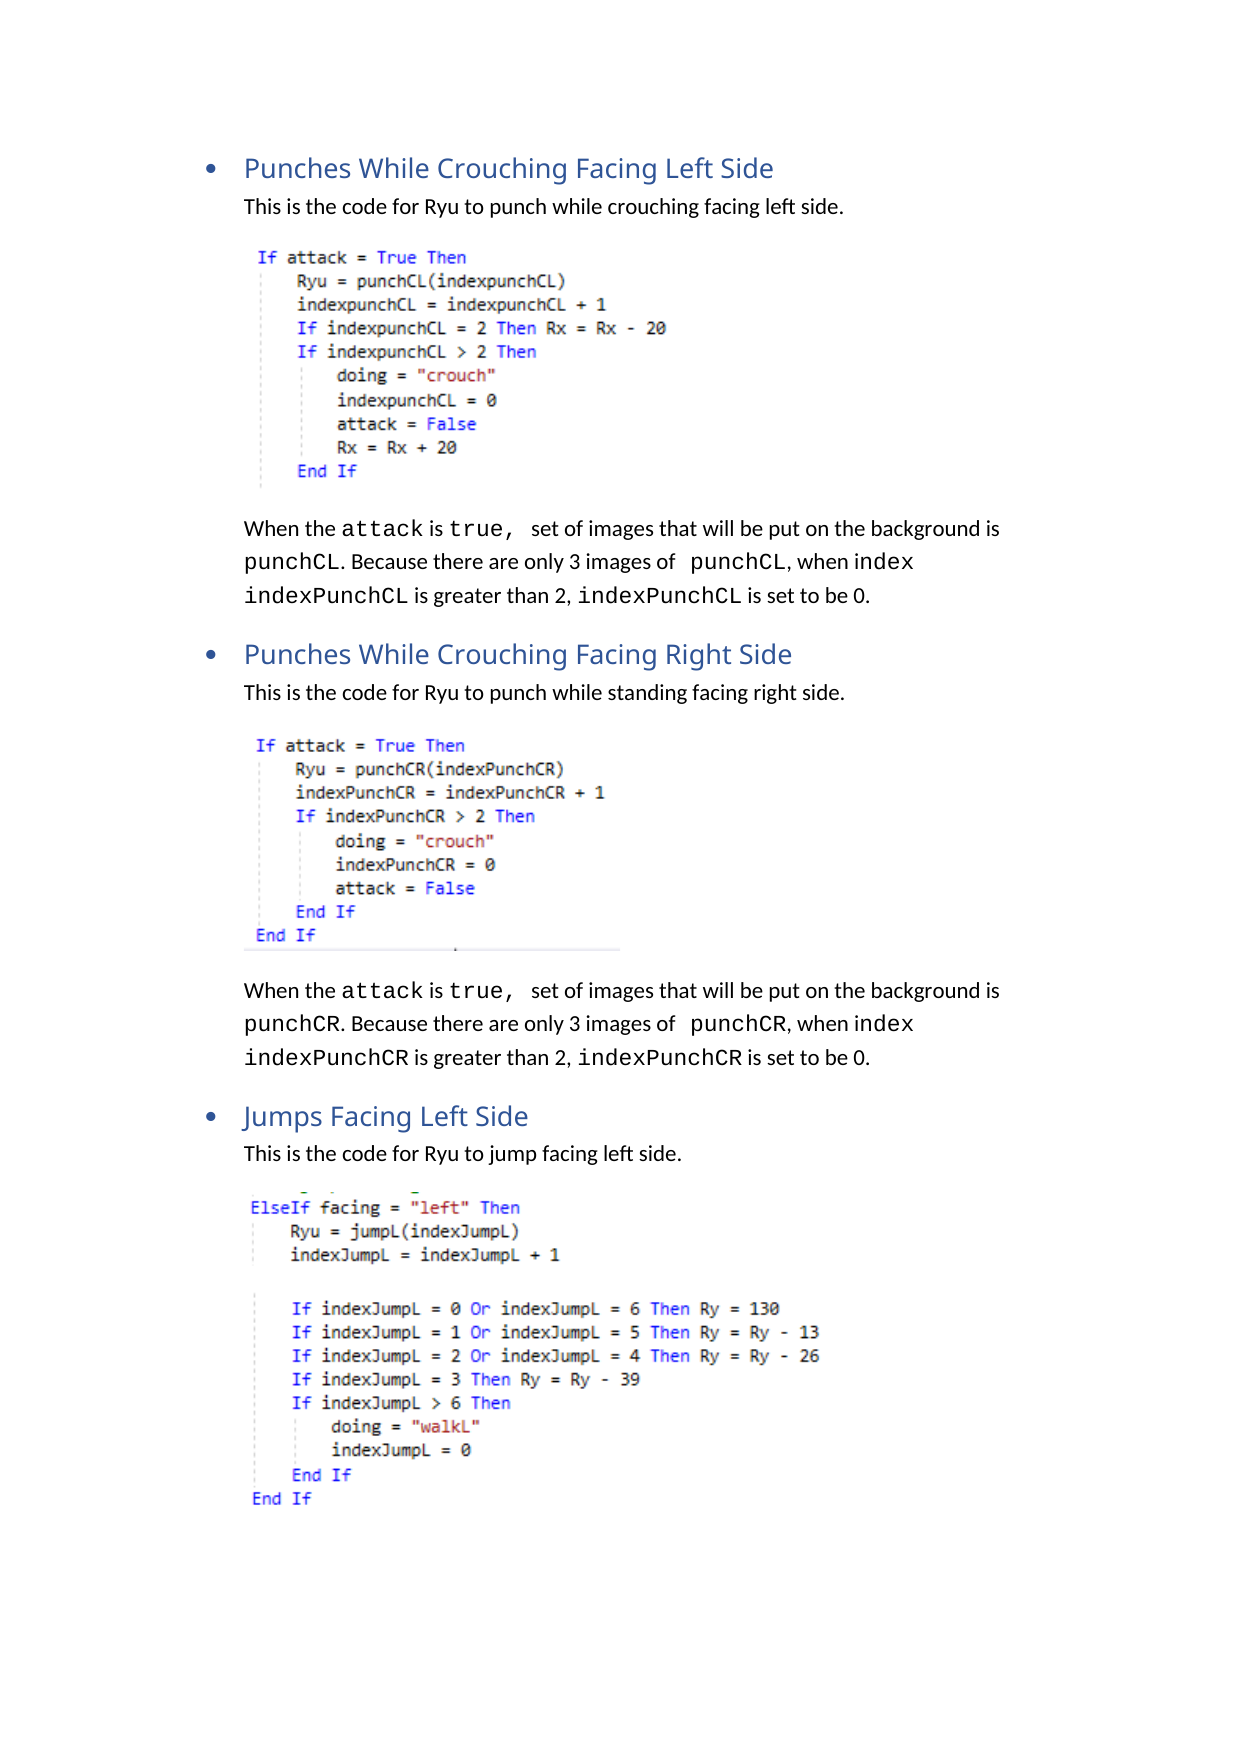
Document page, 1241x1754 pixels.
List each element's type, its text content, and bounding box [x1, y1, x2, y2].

subtitle Punches While Crouching Facing Left Side [206, 150, 1090, 187]
picture [243, 1192, 564, 1266]
picture [243, 245, 682, 490]
subtitle Jumps Facing Left Side [206, 1097, 1090, 1134]
text When the attack is true, set of images that will be put on the background is punchCR. Because there are only 3 images of punchCR, when index indexPunchCR is greater than 2, indexPunchCR is set to be 0. [244, 976, 1090, 1072]
text This is the code for Ryu to punch while crouching facing left side. [244, 192, 1090, 220]
text This is the code for Ryu to punch while standing facing right side. [244, 678, 1090, 706]
text This is the code for Ryu to jump facing left side. [244, 1139, 1090, 1167]
text When the attack is true, set of images that will be put on the background is punchCL. Because there are only 3 images of punchCL, when index indexPunchCL is greater than 2, indexPunchCL is set to be 0. [244, 514, 1090, 610]
picture [243, 1290, 827, 1516]
subtitle Punches While Crouching Facing Right Side [206, 635, 1090, 672]
picture [243, 730, 621, 951]
